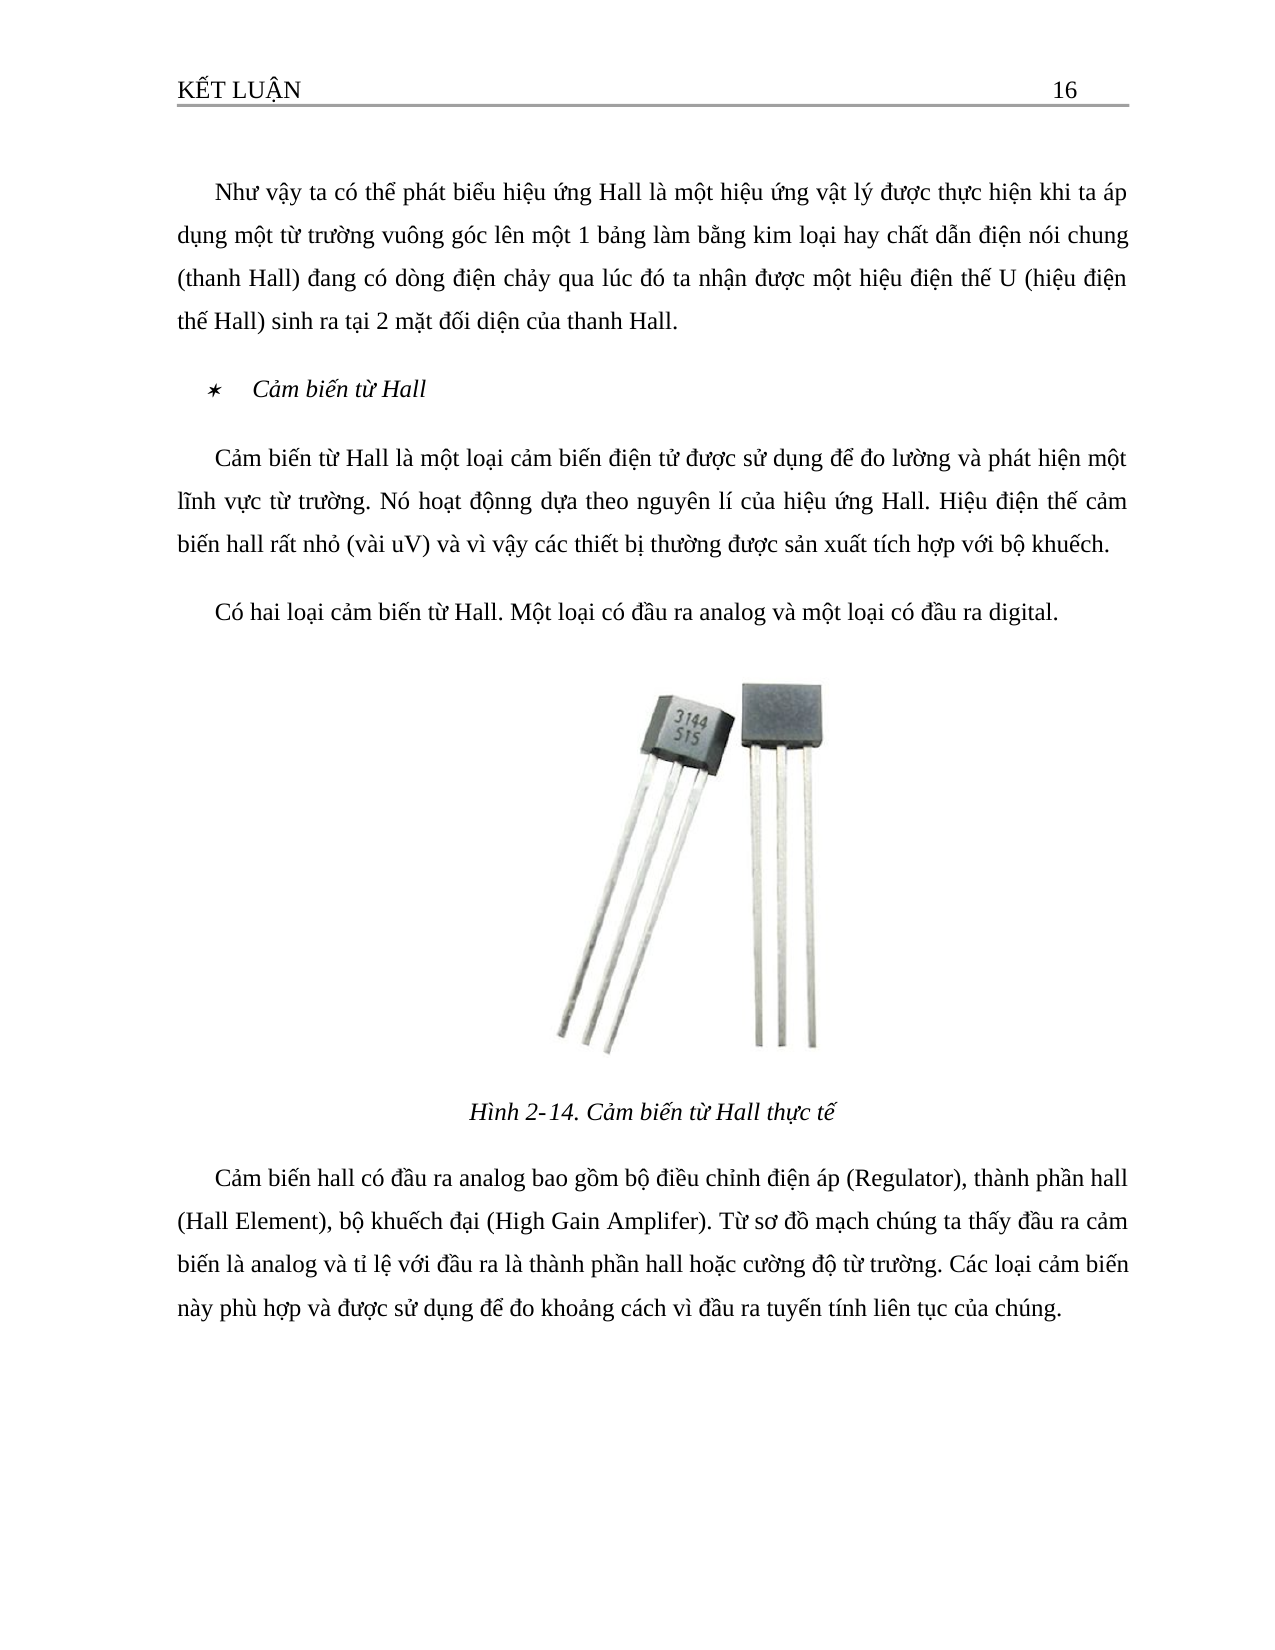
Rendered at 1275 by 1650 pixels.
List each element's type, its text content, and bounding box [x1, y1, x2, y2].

text Có hai loại cảm biến từ Hall. Một loại có đầu ra analog và một loại có đầu ra digital. [177, 597, 1129, 626]
picture [499, 665, 881, 1058]
text Cảm biến hall có đầu ra analog bao gồm bộ điều chỉnh điện áp (Regulator), thành phần hall (Hall Element), bộ khuếch đại (High Gain Amplifer). Từ sơ đồ mạch chúng ta thấy đầu ra cảm biến là analog và tỉ lệ với đầu ra là thành phần hall hoặc cường độ từ trường. Các loại cảm biến này phù hợp và được sử dụng để đo khoảng cách vì đầu ra tuyến tính liên tục của chúng. [177, 1163, 1129, 1321]
text Như vậy ta có thể phát biểu hiệu ứng Hall là một hiệu ứng vật lý được thực hiện khi ta áp dụng một từ trường vuông góc lên một 1 bảng làm bằng kim loại hay chất dẫn điện nói chung (thanh Hall) đang có dòng điện chảy qua lúc đó ta nhận được một hiệu điện thế U (hiệu điện thế Hall) sinh ra tại 2 mặt đối diện của thanh Hall. [177, 177, 1129, 335]
text Cảm biến từ Hall là một loại cảm biến điện tử được sử dụng để đo lường và phát hiện một lĩnh vực từ trường. Nó hoạt độnng dựa theo nguyên lí của hiệu ứng Hall. Hiệu điện thế cảm biến hall rất nhỏ (vài uV) và vì vậy các thiết bị thường được sản xuất tích hợp với bộ khuếch. [177, 443, 1129, 558]
list Cảm biến từ Hall [207, 374, 1129, 403]
